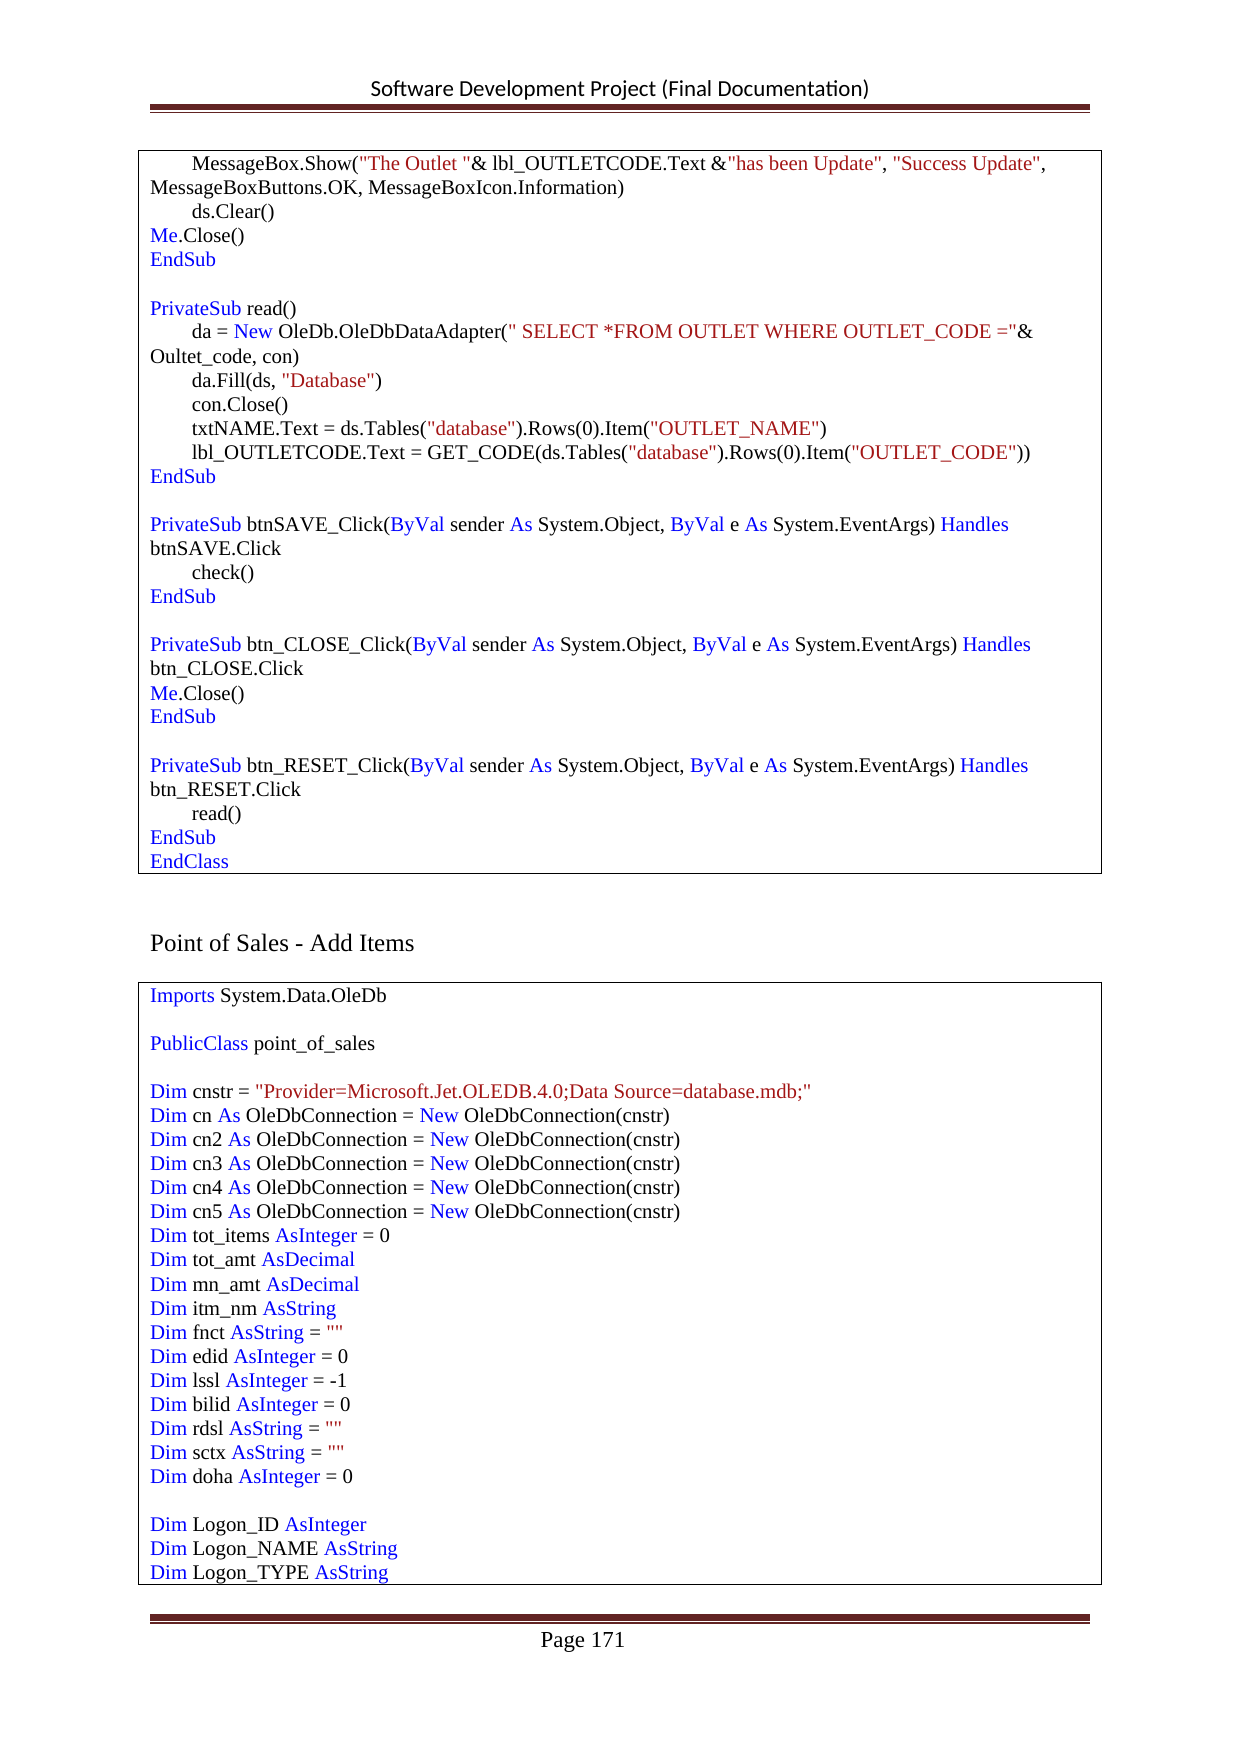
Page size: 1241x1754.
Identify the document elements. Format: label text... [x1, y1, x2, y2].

text Point of Sales - Add Items [150, 928, 1090, 957]
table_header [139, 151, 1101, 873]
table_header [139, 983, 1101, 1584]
